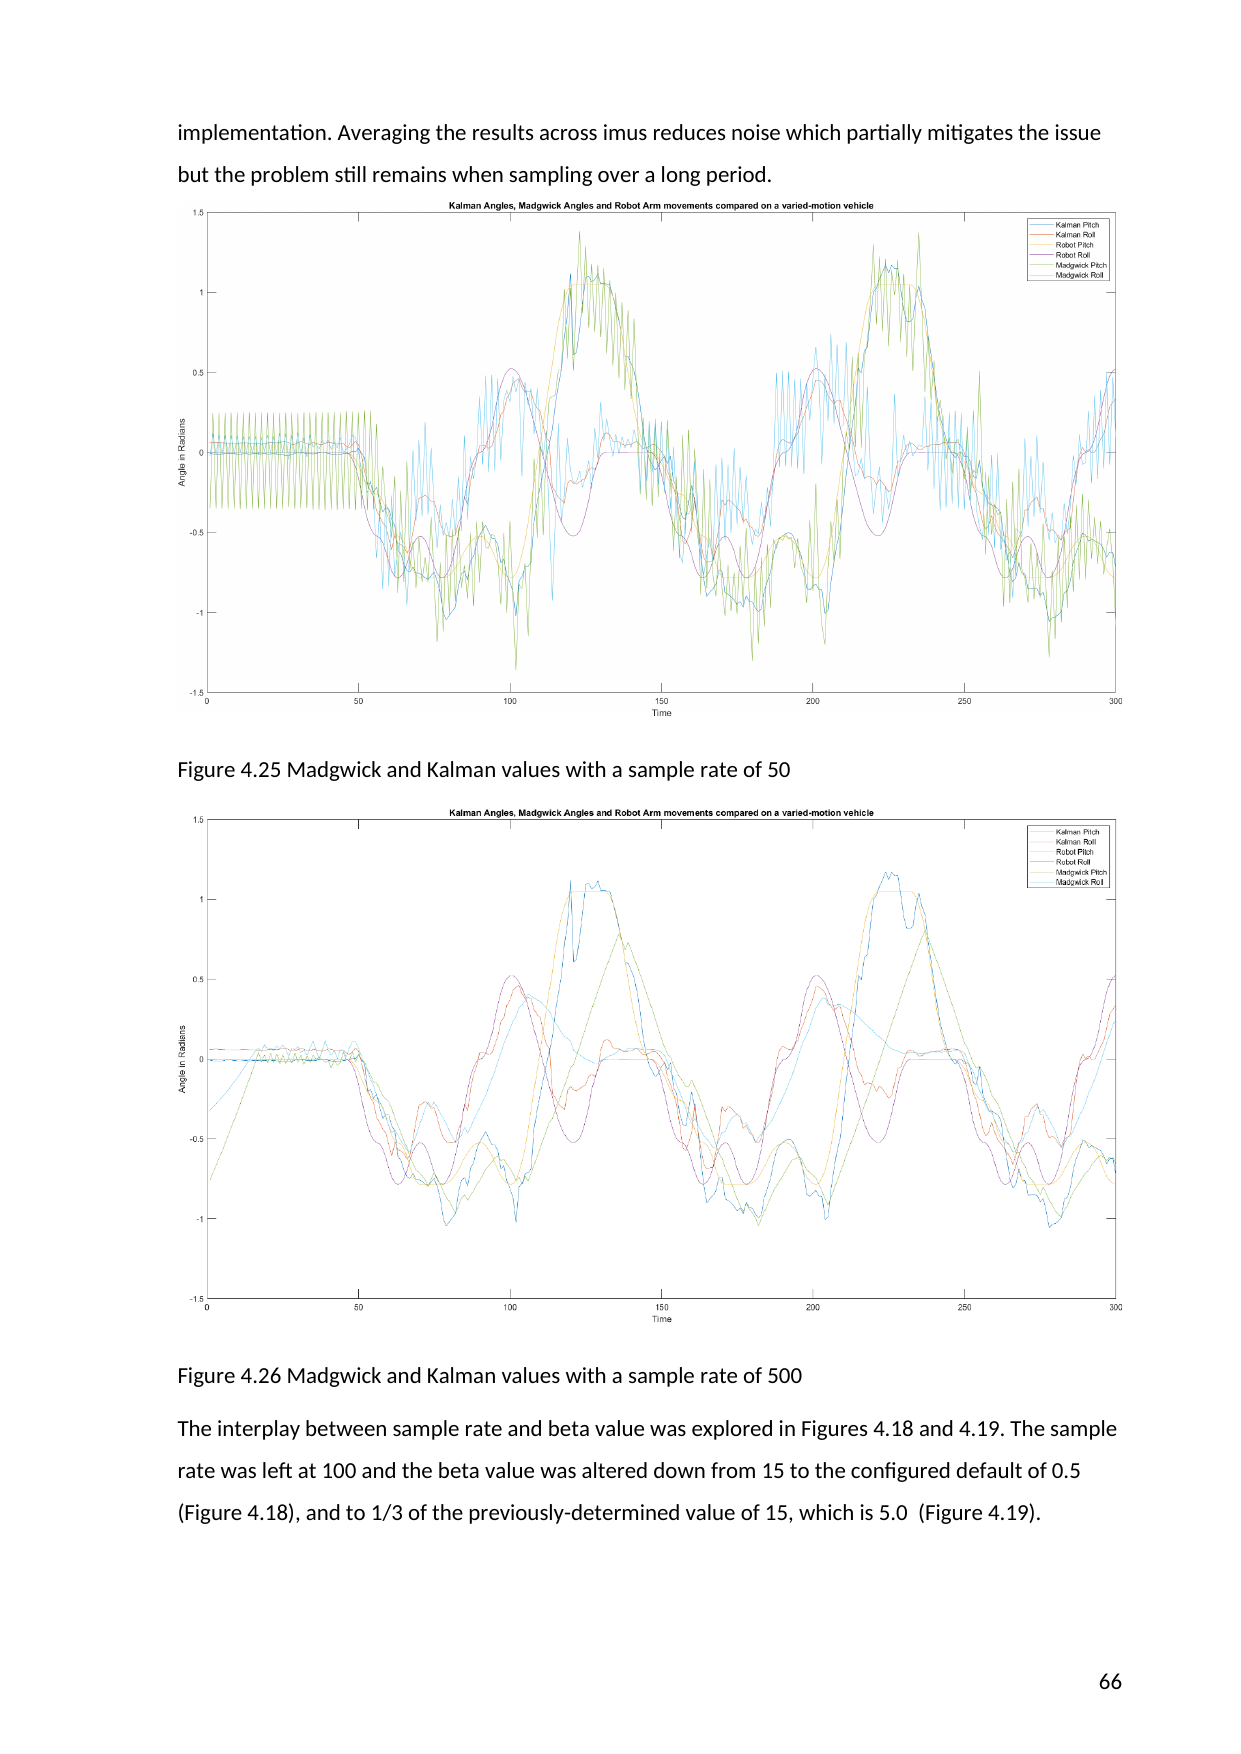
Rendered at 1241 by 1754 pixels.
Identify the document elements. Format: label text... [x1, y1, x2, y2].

picture [177, 202, 1123, 717]
text The interplay between sample rate and beta value was explored in Figures 4.18 and 4.19. The sample rate was left at 100 and the beta value was altered down from 15 to the configured default of 0.5 (Figure 4.18), and to 1/3 of the previously-determined value of 15, which is 5.0 (Figure 4.19). [177, 1414, 1122, 1527]
picture [177, 808, 1123, 1323]
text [177, 118, 1122, 202]
